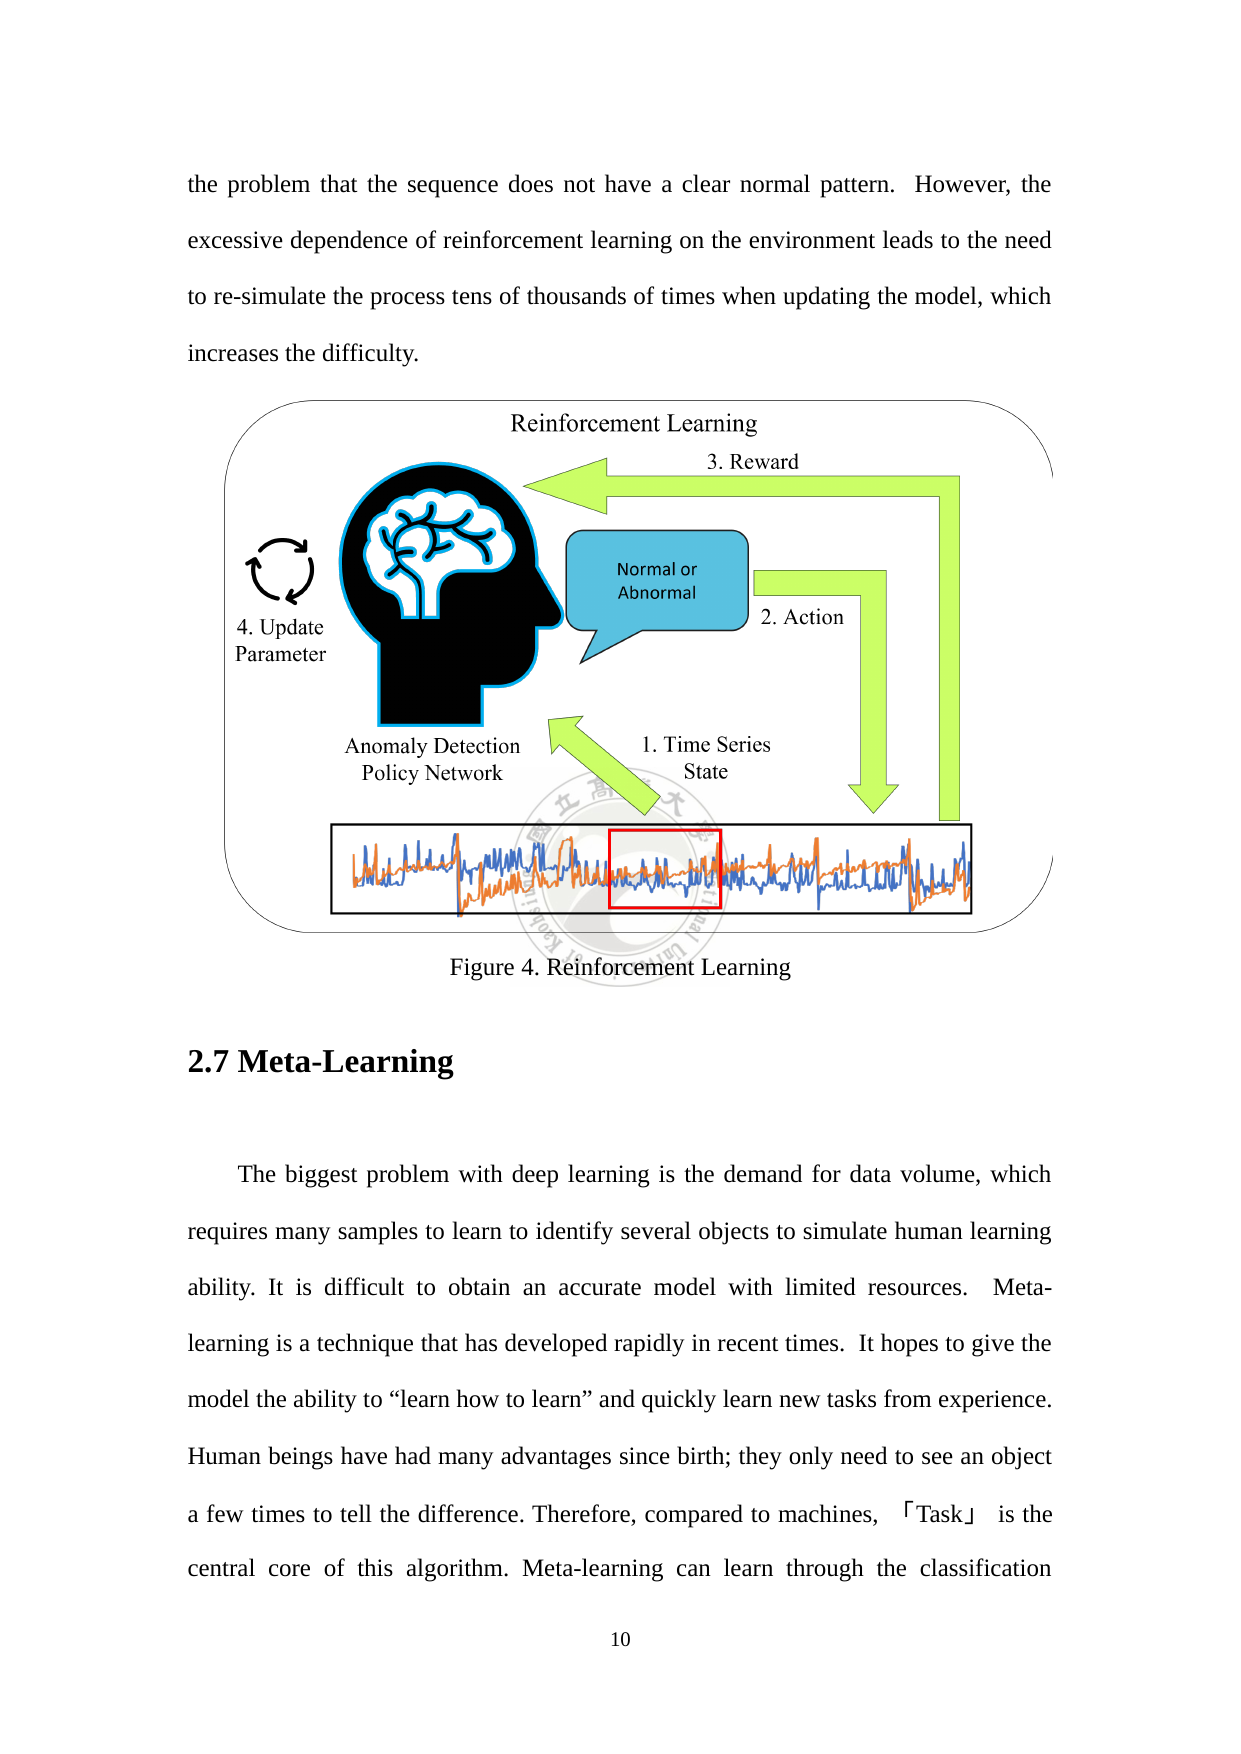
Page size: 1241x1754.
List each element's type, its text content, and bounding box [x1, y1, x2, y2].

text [187, 164, 1053, 371]
subtitle 2.7 Meta-Learning [187, 1023, 1053, 1098]
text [187, 1155, 1053, 1586]
picture [187, 399, 1053, 948]
